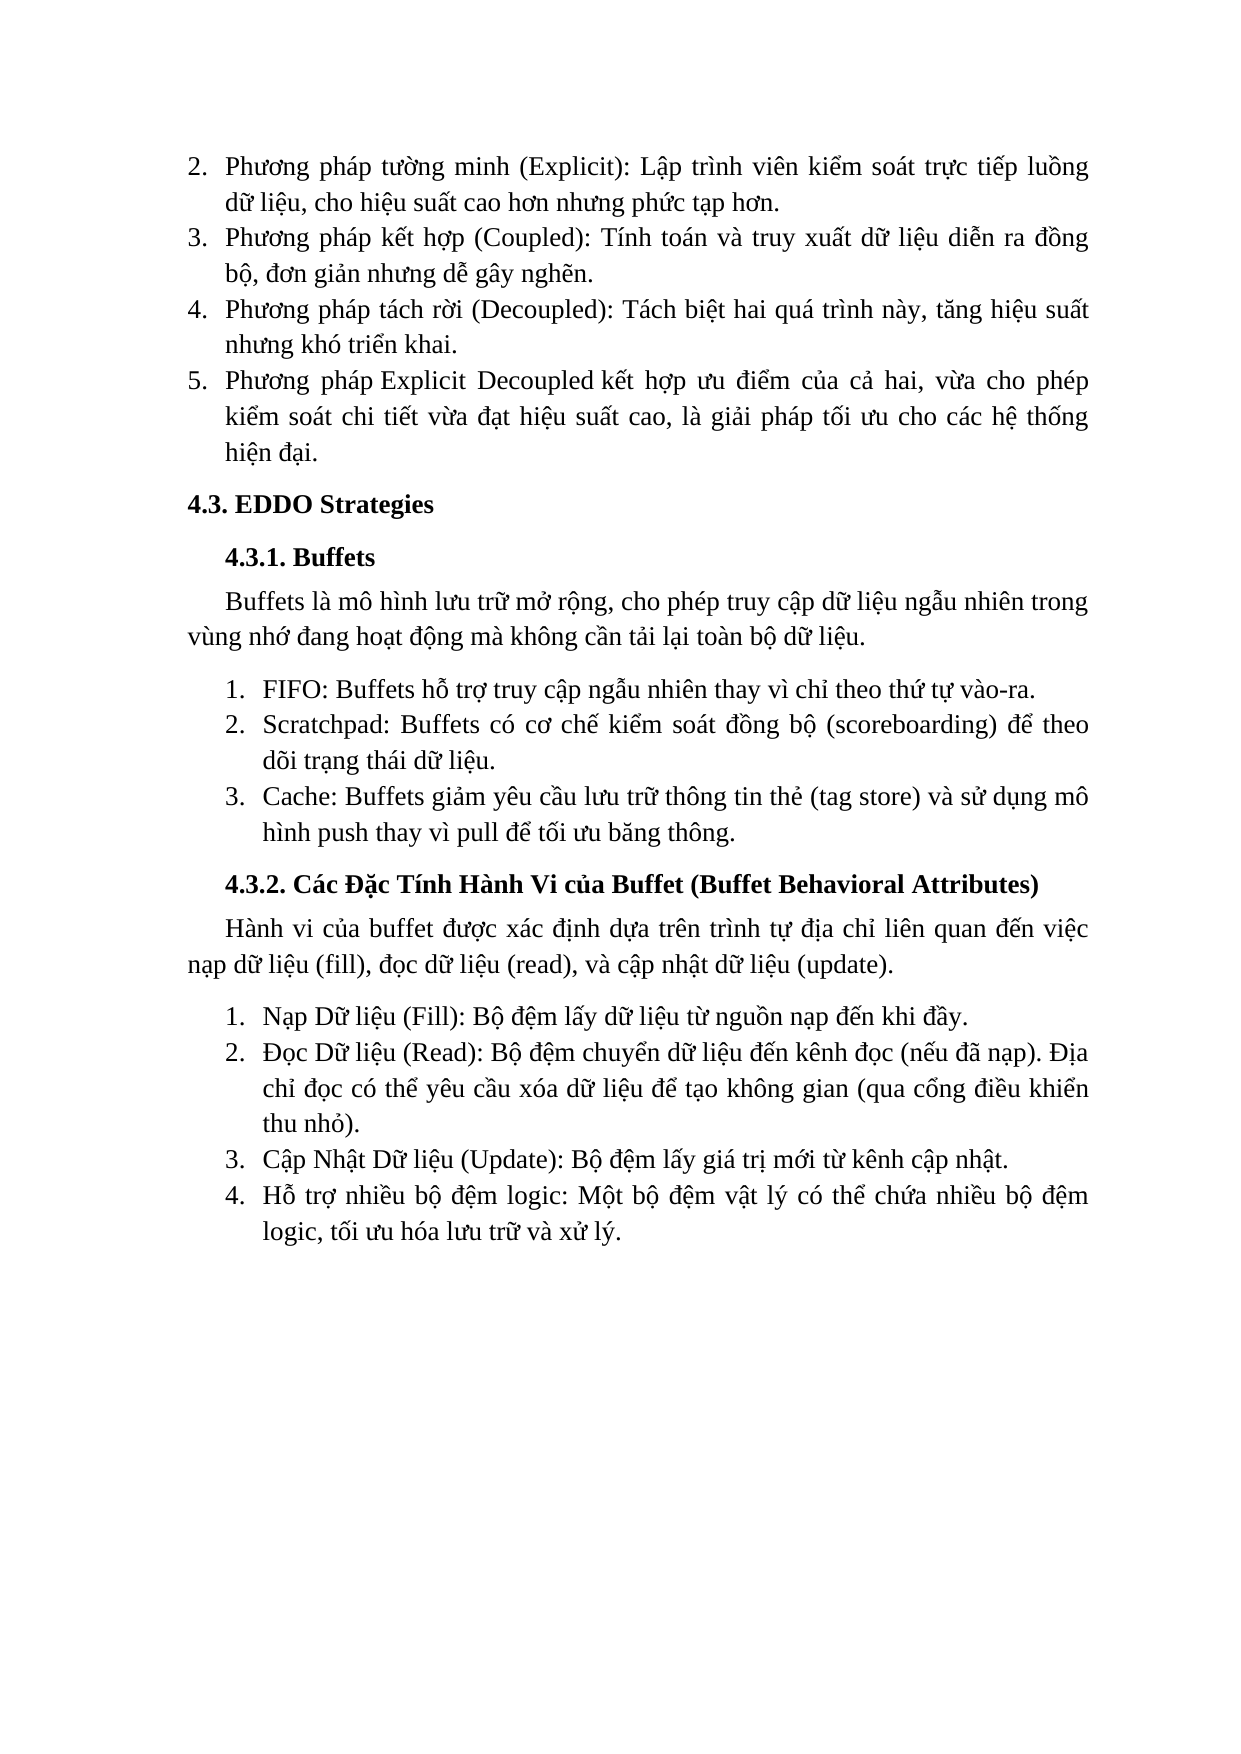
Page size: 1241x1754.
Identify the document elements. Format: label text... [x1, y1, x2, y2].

subtitle 4.3. EDDO Strategies [150, 488, 1090, 519]
list Cập Nhật Dữ liệu (Update): Bộ đệm lấy giá trị mới từ kênh cập nhật. [225, 1143, 1090, 1174]
list Nạp Dữ liệu (Fill): Bộ đệm lấy dữ liệu từ nguồn nạp đến khi đầy. [225, 1000, 1090, 1031]
list Phương pháp tách rời (Decoupled): Tách biệt hai quá trình này, tăng hiệu suất nhưng khó triển khai. [187, 293, 1090, 360]
list Phương pháp kết hợp (Coupled): Tính toán và truy xuất dữ liệu diễn ra đồng bộ, đơn giản nhưng dễ gây nghẽn. [187, 221, 1090, 288]
list Scratchpad: Buffets có cơ chế kiểm soát đồng bộ (scoreboarding) để theo dõi trạng thái dữ liệu. [225, 708, 1090, 775]
list Phương pháp Explicit Decoupled kết hợp ưu điểm của cả hai, vừa cho phép kiểm soát chi tiết vừa đạt hiệu suất cao, là giải pháp tối ưu cho các hệ thống hiện đại. [187, 364, 1090, 467]
subtitle 4.3.2. Các Đặc Tính Hành Vi của Buffet (Buffet Behavioral Attributes) [150, 868, 1090, 899]
list Phương pháp tường minh (Explicit): Lập trình viên kiểm soát trực tiếp luồng dữ liệu, cho hiệu suất cao hơn nhưng phức tạp hơn. [187, 150, 1090, 217]
list Hỗ trợ nhiều bộ đệm logic: Một bộ đệm vật lý có thể chứa nhiều bộ đệm logic, tối ưu hóa lưu trữ và xử lý. [225, 1179, 1090, 1246]
list FIFO: Buffets hỗ trợ truy cập ngẫu nhiên thay vì chỉ theo thứ tự vào-ra. [225, 673, 1090, 704]
text Hành vi của buffet được xác định dựa trên trình tự địa chỉ liên quan đến việc nạp dữ liệu (fill), đọc dữ liệu (read), và cập nhật dữ liệu (update). [187, 912, 1090, 979]
text Buffets là mô hình lưu trữ mở rộng, cho phép truy cập dữ liệu ngẫu nhiên trong vùng nhớ đang hoạt động mà không cần tải lại toàn bộ dữ liệu. [187, 585, 1090, 652]
list Cache: Buffets giảm yêu cầu lưu trữ thông tin thẻ (tag store) và sử dụng mô hình push thay vì pull để tối ưu băng thông. [225, 780, 1090, 847]
list Đọc Dữ liệu (Read): Bộ đệm chuyển dữ liệu đến kênh đọc (nếu đã nạp). Địa chỉ đọc có thể yêu cầu xóa dữ liệu để tạo không gian (qua cổng điều khiển thu nhỏ). [225, 1036, 1090, 1139]
subtitle 4.3.1. Buffets [150, 541, 1090, 572]
